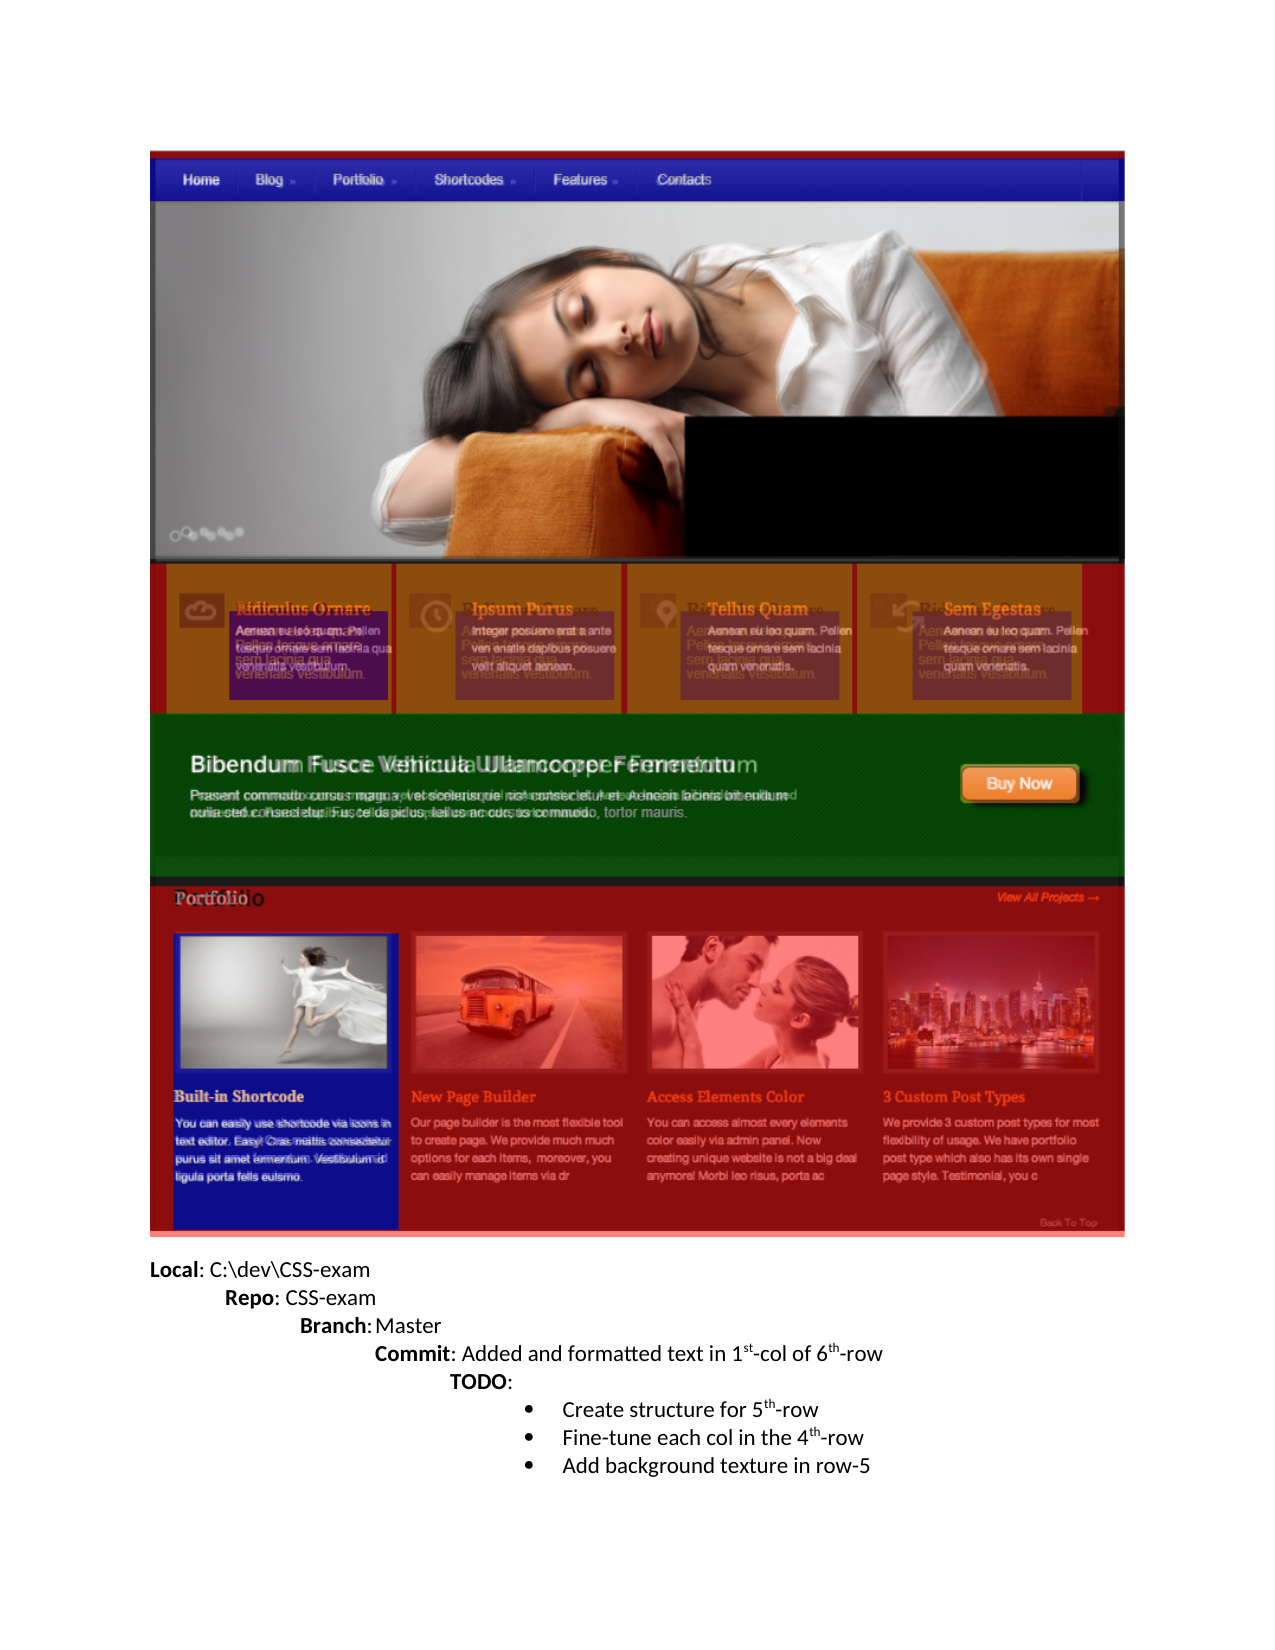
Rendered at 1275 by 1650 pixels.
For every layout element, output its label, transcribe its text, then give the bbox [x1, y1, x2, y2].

list Add background texture in row-5 [525, 1451, 1125, 1479]
list Fine-tune each col in the 4th-row [525, 1423, 1125, 1451]
list Create structure for 5th-row [525, 1395, 1125, 1423]
text Repo: CSS-exam [150, 1283, 1125, 1311]
text Branch: Master [150, 1311, 1125, 1339]
text Local: C:\dev\CSS-exam [150, 1255, 1125, 1283]
text TODO: [375, 1367, 1125, 1395]
text Commit: Added and formatted text in 1st-col of 6th-row [300, 1339, 1125, 1367]
picture [150, 150, 1125, 1237]
